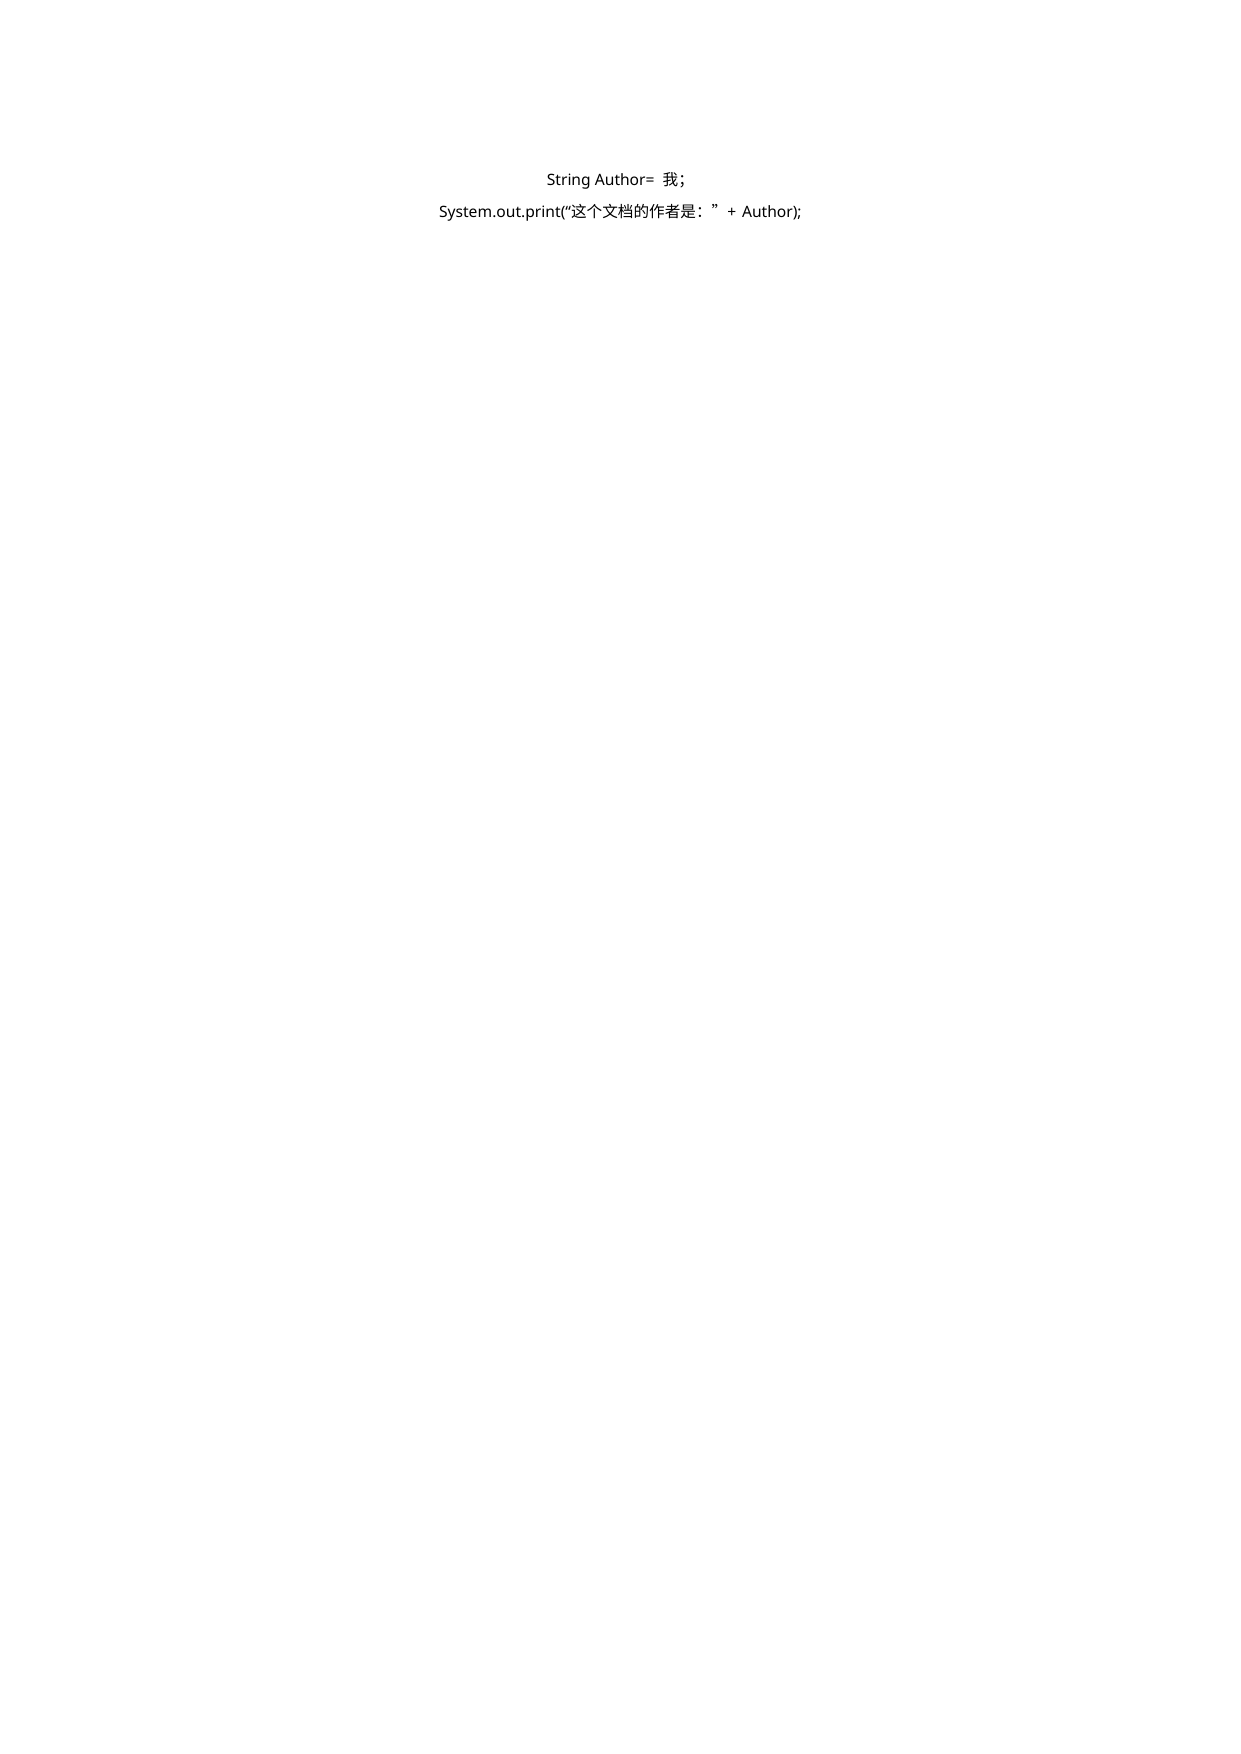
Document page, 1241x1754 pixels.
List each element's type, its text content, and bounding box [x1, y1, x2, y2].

text String Author= 我； [187, 162, 1053, 194]
text System.out.print(“这个文档的作者是：”+ Author); [187, 194, 1053, 227]
